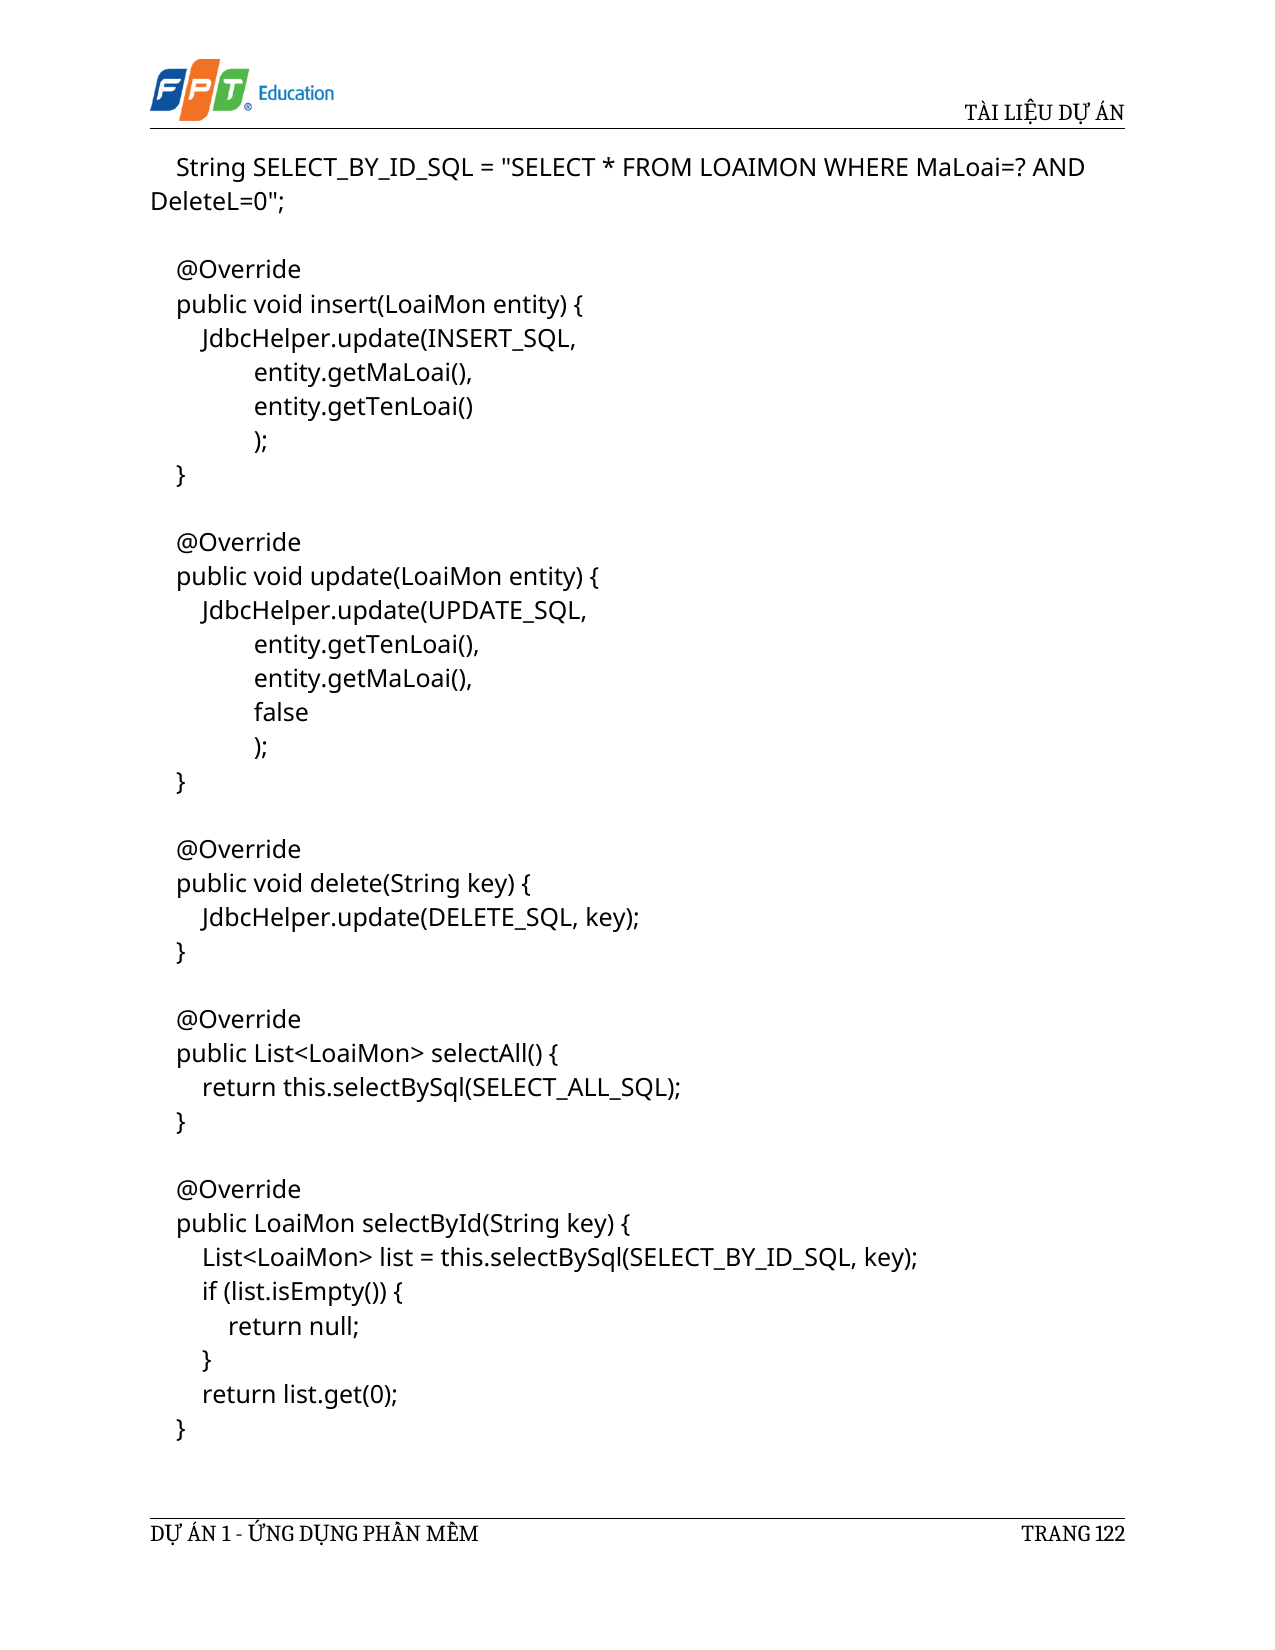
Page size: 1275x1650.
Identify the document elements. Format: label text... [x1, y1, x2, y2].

text ); [150, 422, 1125, 457]
text @Override [150, 1172, 1125, 1206]
text JdbcHelper.update(DELETE_SQL, key); [150, 899, 1125, 933]
text @Override [150, 831, 1125, 865]
text } [150, 1410, 1125, 1444]
text } [150, 1104, 1125, 1138]
text } [150, 933, 1125, 967]
text public void update(LoaiMon entity) { [150, 559, 1125, 593]
text return this.selectBySql(SELECT_ALL_SQL); [150, 1070, 1125, 1104]
text public LoaiMon selectById(String key) { [150, 1206, 1125, 1240]
text } [150, 457, 1125, 491]
text public void delete(String key) { [150, 865, 1125, 899]
picture [150, 59, 336, 121]
text @Override [150, 1002, 1125, 1036]
text entity.getMaLoai(), [150, 354, 1125, 388]
text return null; [150, 1308, 1125, 1342]
text entity.getTenLoai(), [150, 627, 1125, 661]
text entity.getTenLoai() [150, 388, 1125, 422]
text JdbcHelper.update(INSERT_SQL, [150, 320, 1125, 354]
text @Override [150, 525, 1125, 559]
text } [150, 763, 1125, 797]
text @Override [150, 252, 1125, 286]
text List<LoaiMon> list = this.selectBySql(SELECT_BY_ID_SQL, key); [150, 1240, 1125, 1274]
text ); [150, 729, 1125, 763]
text entity.getMaLoai(), [150, 661, 1125, 695]
text return list.get(0); [150, 1376, 1125, 1410]
text public void insert(LoaiMon entity) { [150, 286, 1125, 320]
text if (list.isEmpty()) { [150, 1274, 1125, 1308]
text public List<LoaiMon> selectAll() { [150, 1036, 1125, 1070]
text } [150, 1342, 1125, 1376]
text String SELECT_BY_ID_SQL = "SELECT * FROM LOAIMON WHERE MaLoai=? AND DeleteL=0"; [150, 150, 1125, 218]
text false [150, 695, 1125, 729]
text JdbcHelper.update(UPDATE_SQL, [150, 593, 1125, 627]
